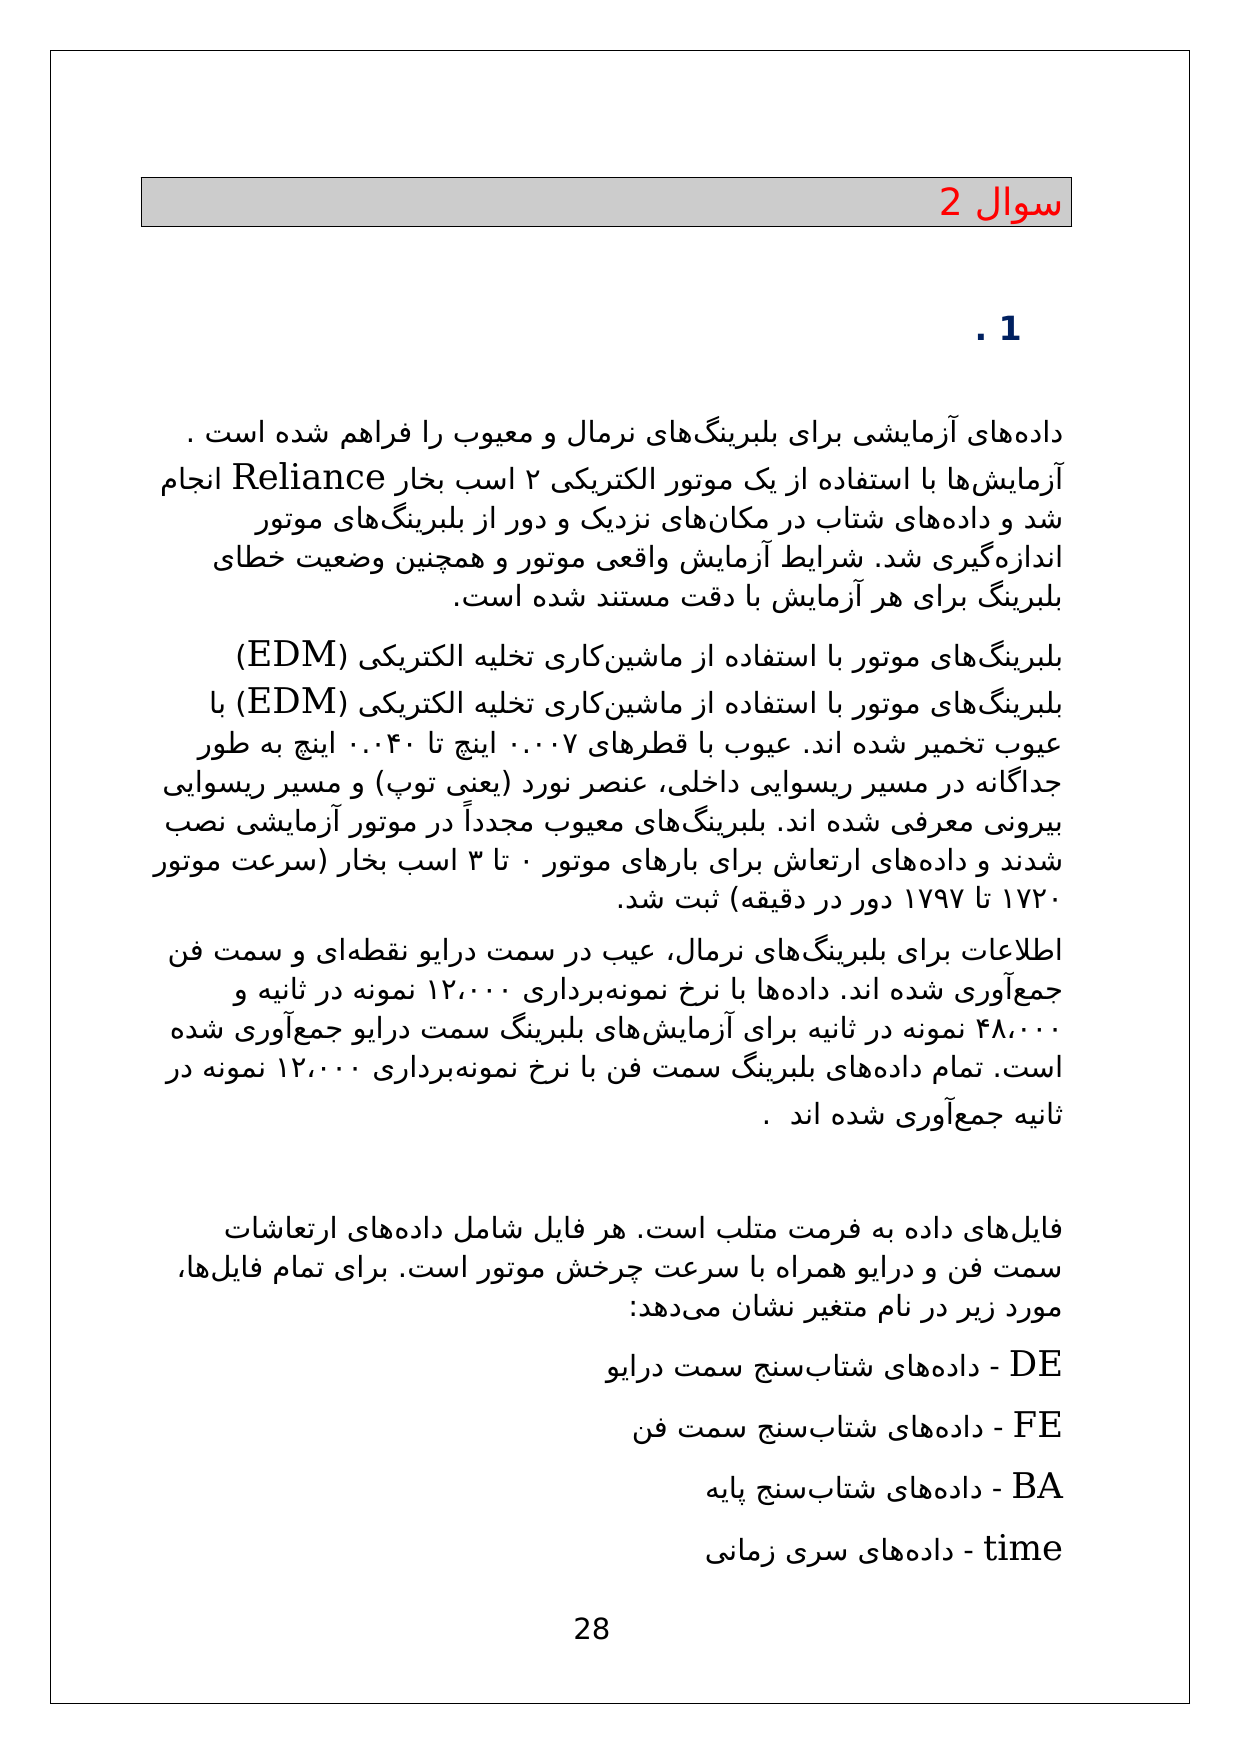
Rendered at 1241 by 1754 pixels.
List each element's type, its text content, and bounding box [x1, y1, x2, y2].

text اطلاعات برای بلبرینگ‌های نرمال، عیب در سمت درایو نقطه‌ای و سمت فن جمع‌آوری شده اند. داده‌ها با نرخ نمونه‌برداری ۱۲،۰۰۰ نمونه در ثانیه و ۴۸،۰۰۰ نمونه در ثانیه برای آزمایش‌های بلبرینگ سمت درایو جمع‌آوری شده است. تمام داده‌های بلبرینگ سمت فن با نرخ نمونه‌برداری ۱۲،۰۰۰ نمونه در ثانیه جمع‌آوری شده اند . Top of Form [150, 933, 1063, 1132]
subtitle سوال 2 [142, 178, 1071, 226]
text time - داده‌های سری زمانی [150, 1525, 1063, 1568]
text داده‌های آزمایشی برای بلبرینگ‌های نرمال و معیوب را فراهم شده است . آزمایش‌ها با استفاده از یک موتور الکتریکی ۲ اسب بخار Reliance انجام شد و داده‌های شتاب در مکان‌های نزدیک و دور از بلبرینگ‌های موتور اندازه‌گیری شد. شرایط آزمایش واقعی موتور و همچنین وضعیت خطای بلبرینگ برای هر آزمایش با دقت مستند شده است. [150, 415, 1063, 613]
text BA - داده‌های شتاب‌سنج پایه [150, 1464, 1063, 1506]
subtitle 1 . [150, 309, 1063, 348]
text DE - داده‌های شتاب‌سنج سمت درایو [150, 1341, 1063, 1384]
text فایل‌های داده به فرمت متلب است. هر فایل شامل داده‌های ارتعاشات سمت فن و درایو همراه با سرعت چرخش موتور است. برای تمام فایل‌ها، مورد زیر در نام متغیر نشان می‌دهد: [150, 1212, 1063, 1324]
text FE - داده‌های شتاب‌سنج سمت فن [150, 1402, 1063, 1445]
text بلبرینگ‌های موتور با استفاده از ماشین‌کاری تخلیه الکتریکی (EDM) بلبرینگ‌های موتور با استفاده از ماشین‌کاری تخلیه الکتریکی (EDM) با عیوب تخمیر شده اند. عیوب با قطرهای ۰.۰۰۷ اینچ تا ۰.۰۴۰ اینچ به طور جداگانه در مسیر ریسوایی داخلی، عنصر نورد (یعنی توپ) و مسیر ریسوایی بیرونی معرفی شده اند. بلبرینگ‌های معیوب مجدداً در موتور آزمایشی نصب شدند و داده‌های ارتعاش برای بارهای موتور ۰ تا ۳ اسب بخار (سرعت موتور ۱۷۲۰ تا ۱۷۹۷ دور در دقیقه) ثبت شد. [150, 631, 1063, 916]
